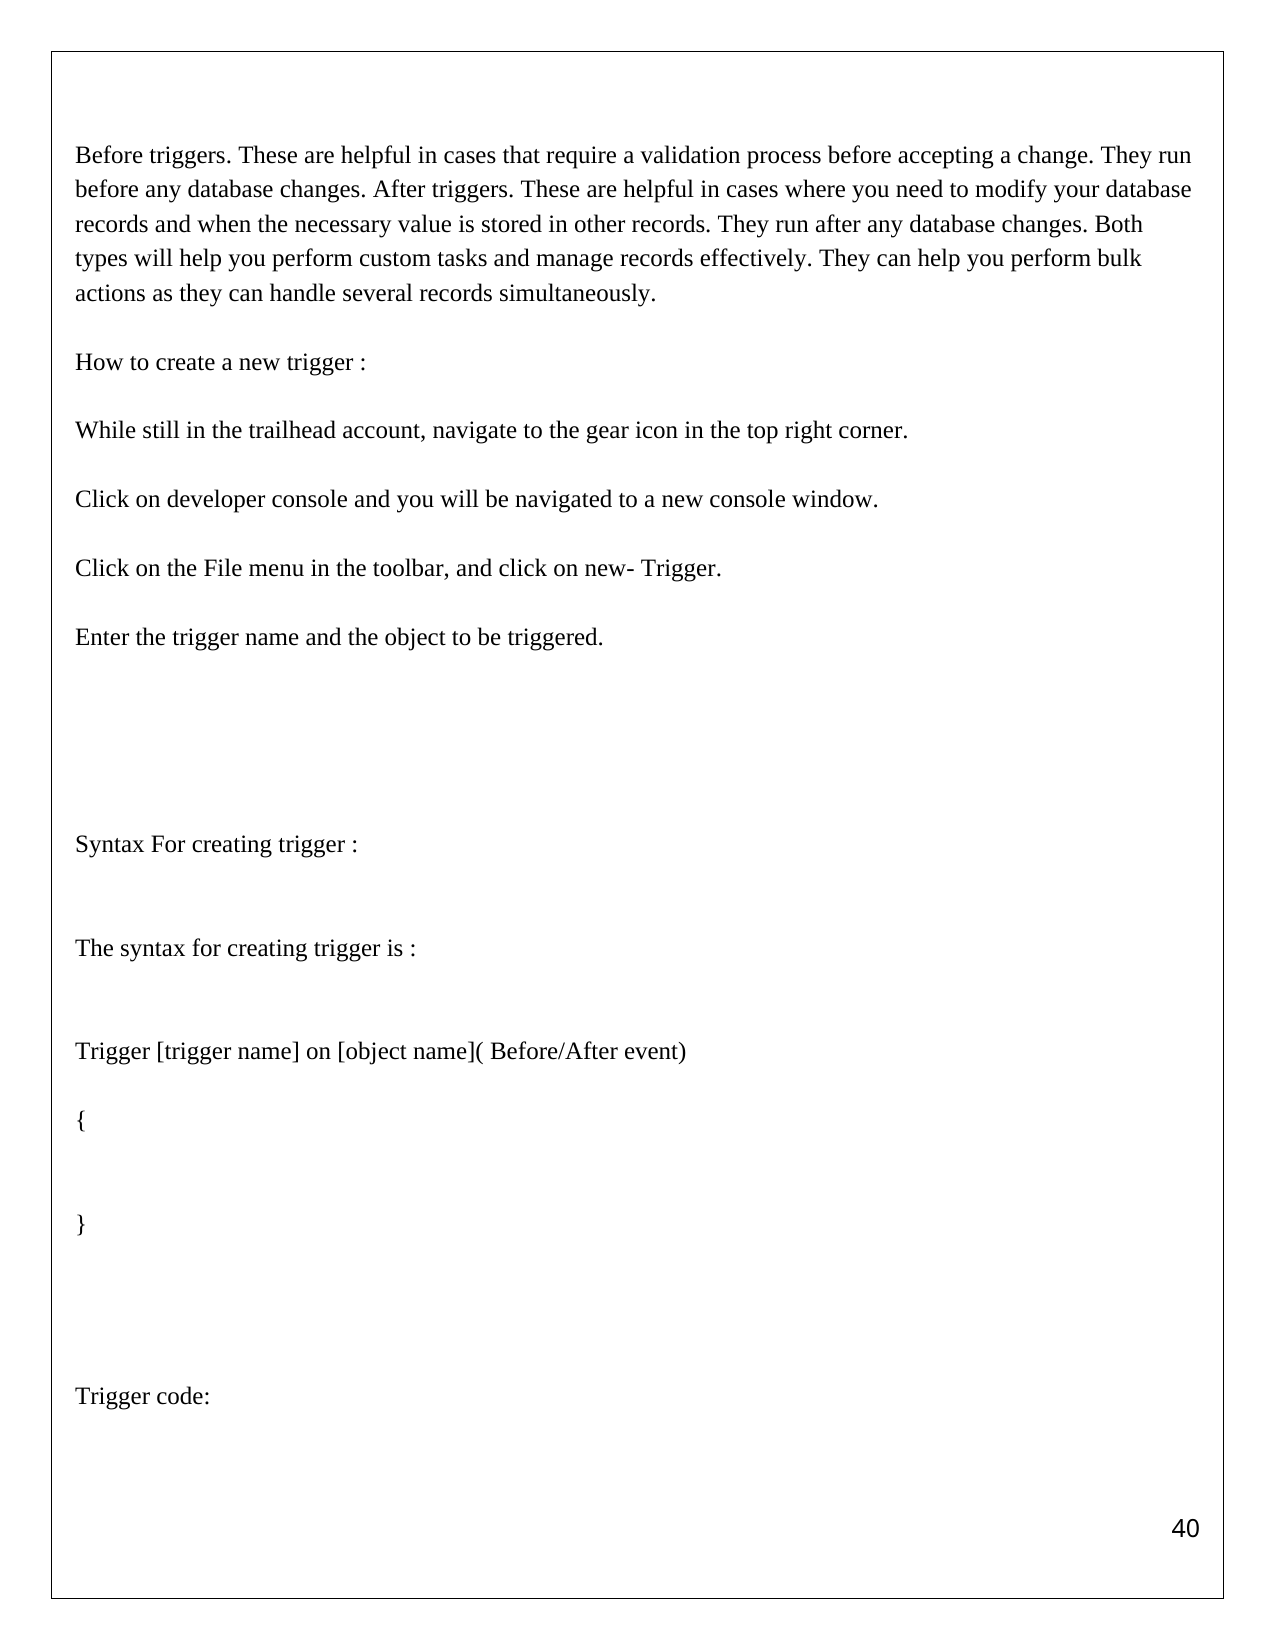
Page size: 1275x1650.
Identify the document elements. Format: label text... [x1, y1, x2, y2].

text Before triggers. These are helpful in cases that require a validation process before accepting a change. They run before any database changes. After triggers. These are helpful in cases where you need to modify your database records and when the necessary value is stored in other records. They run after any database changes. Both types will help you perform custom tasks and manage records effectively. They can help you perform bulk actions as they can handle several records simultaneously. [75, 140, 1200, 306]
text } [75, 1209, 1200, 1237]
text The syntax for creating trigger is : [75, 933, 1200, 962]
text Trigger code: [75, 1381, 1200, 1410]
text Click on the File menu in the toolbar, and click on new- Trigger. [75, 553, 1200, 582]
text Trigger [trigger name] on [object name]( Before/After event) [75, 1036, 1200, 1065]
text Click on developer console and you will be navigated to a new console window. [75, 484, 1200, 513]
text Enter the trigger name and the object to be triggered. [75, 622, 1200, 651]
text While still in the trailhead account, navigate to the gear icon in the top right corner. [75, 416, 1200, 444]
text How to create a new trigger : [75, 347, 1200, 375]
text Syntax For creating trigger : [75, 829, 1200, 858]
text { [75, 1105, 1200, 1134]
